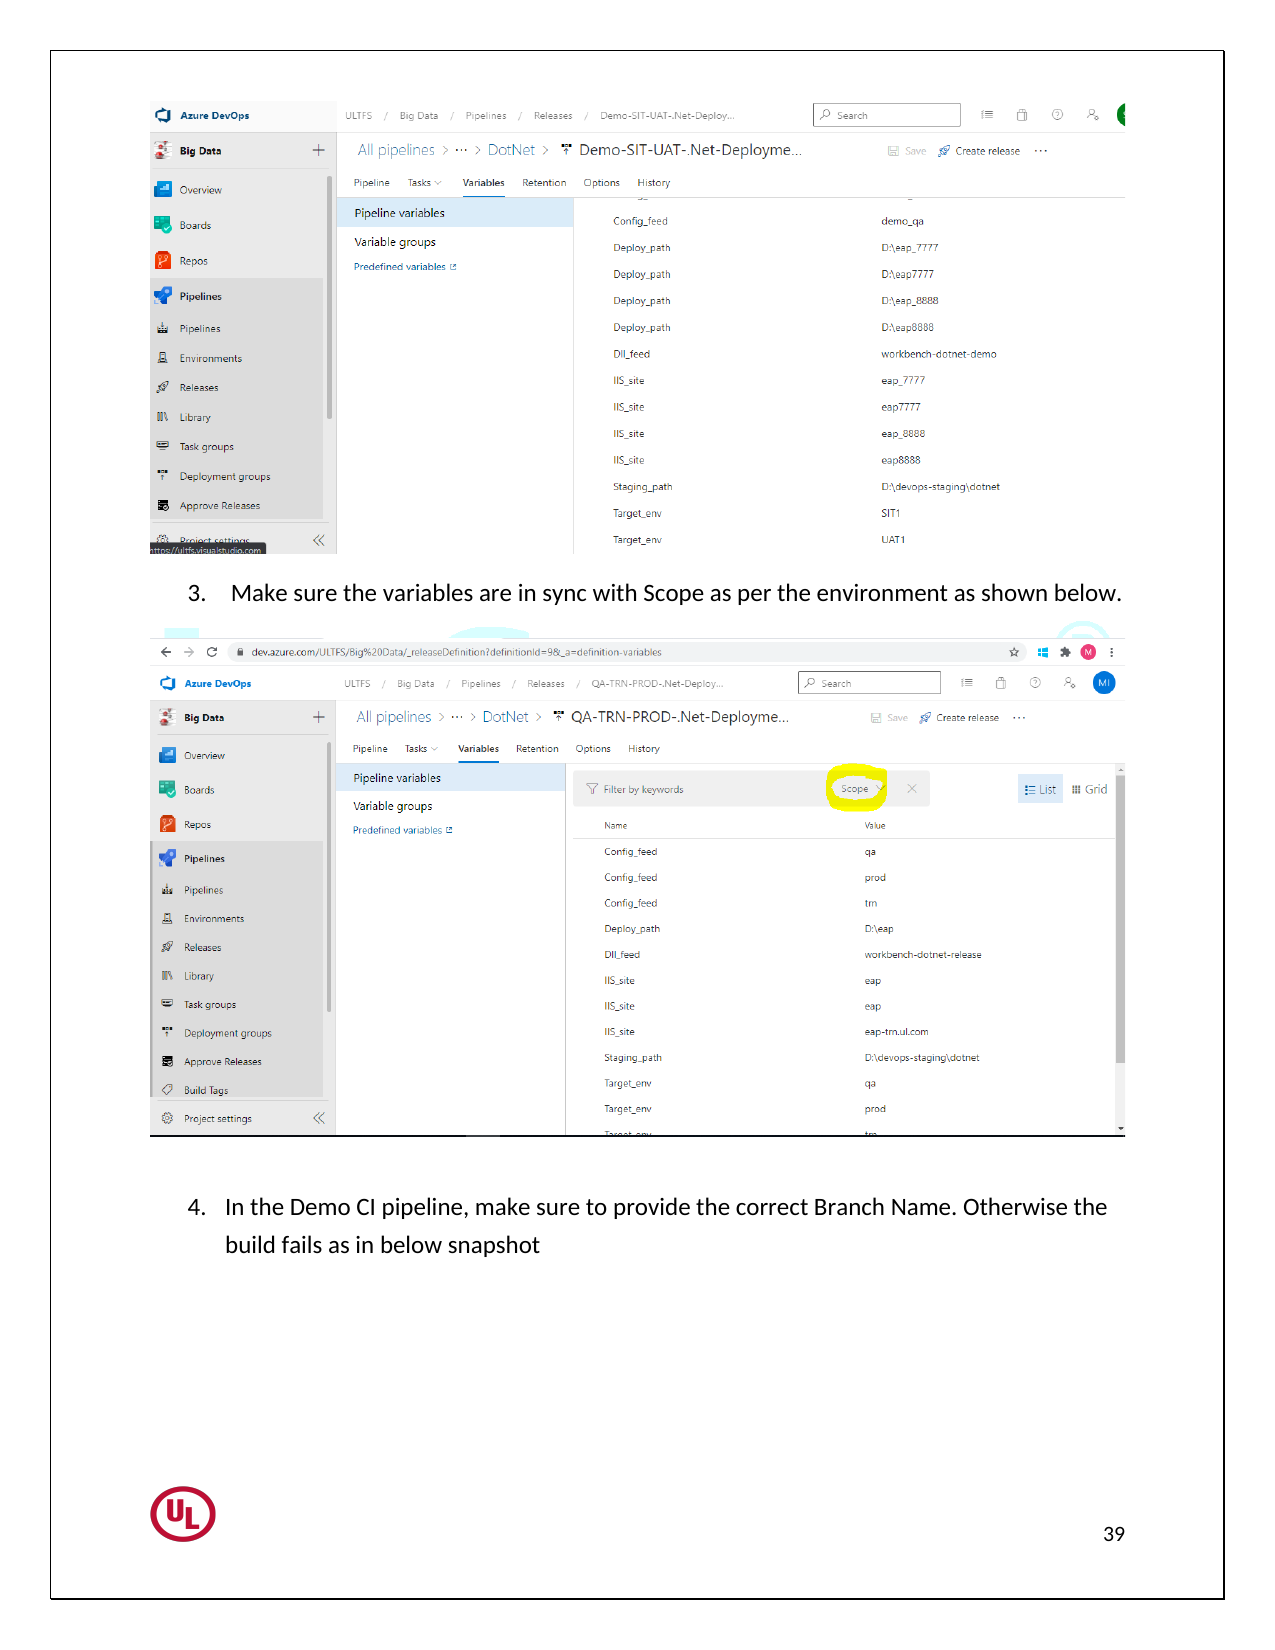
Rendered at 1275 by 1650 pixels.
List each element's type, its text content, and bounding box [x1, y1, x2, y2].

picture [150, 638, 1125, 1137]
picture [150, 101, 1125, 554]
list In the Demo CI pipeline, make sure to provide the correct Branch Name. Otherwise the build fails as in below snapshot [187, 1192, 1124, 1260]
list Make sure the variables are in sync with Scope as per the environment as shown below. [187, 577, 1124, 608]
picture [150, 1486, 216, 1542]
